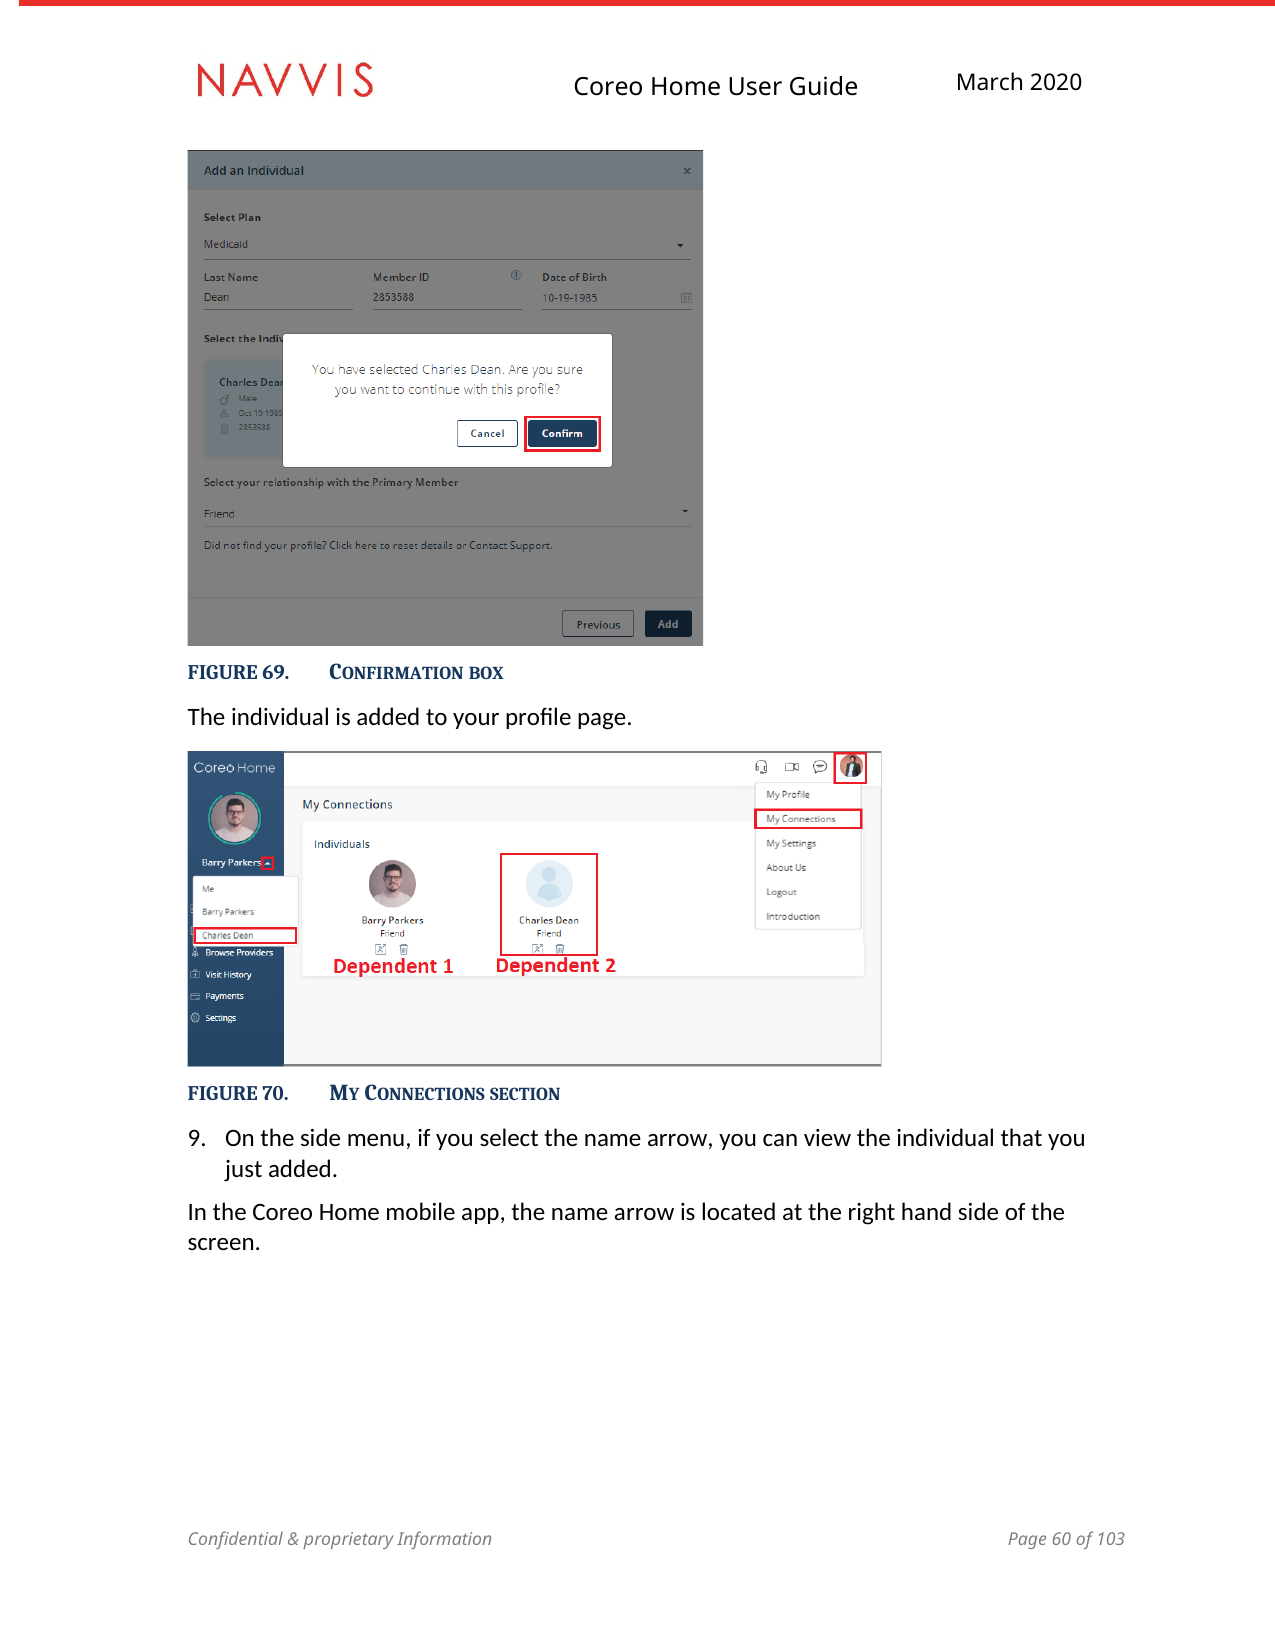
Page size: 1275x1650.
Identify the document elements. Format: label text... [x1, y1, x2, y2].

picture [187, 150, 704, 646]
list On the side menu, if you select the name arrow, you can view the individual that you just added. [187, 1122, 1087, 1183]
picture [187, 751, 882, 1067]
text My Connections section [187, 1079, 1087, 1106]
text The individual is added to your profile page. [187, 701, 1087, 732]
text Confirmation box [187, 658, 1087, 685]
picture [187, 55, 383, 104]
text In the Coreo Home mobile app, the name arrow is located at the right hand side of the screen. [187, 1196, 1087, 1257]
